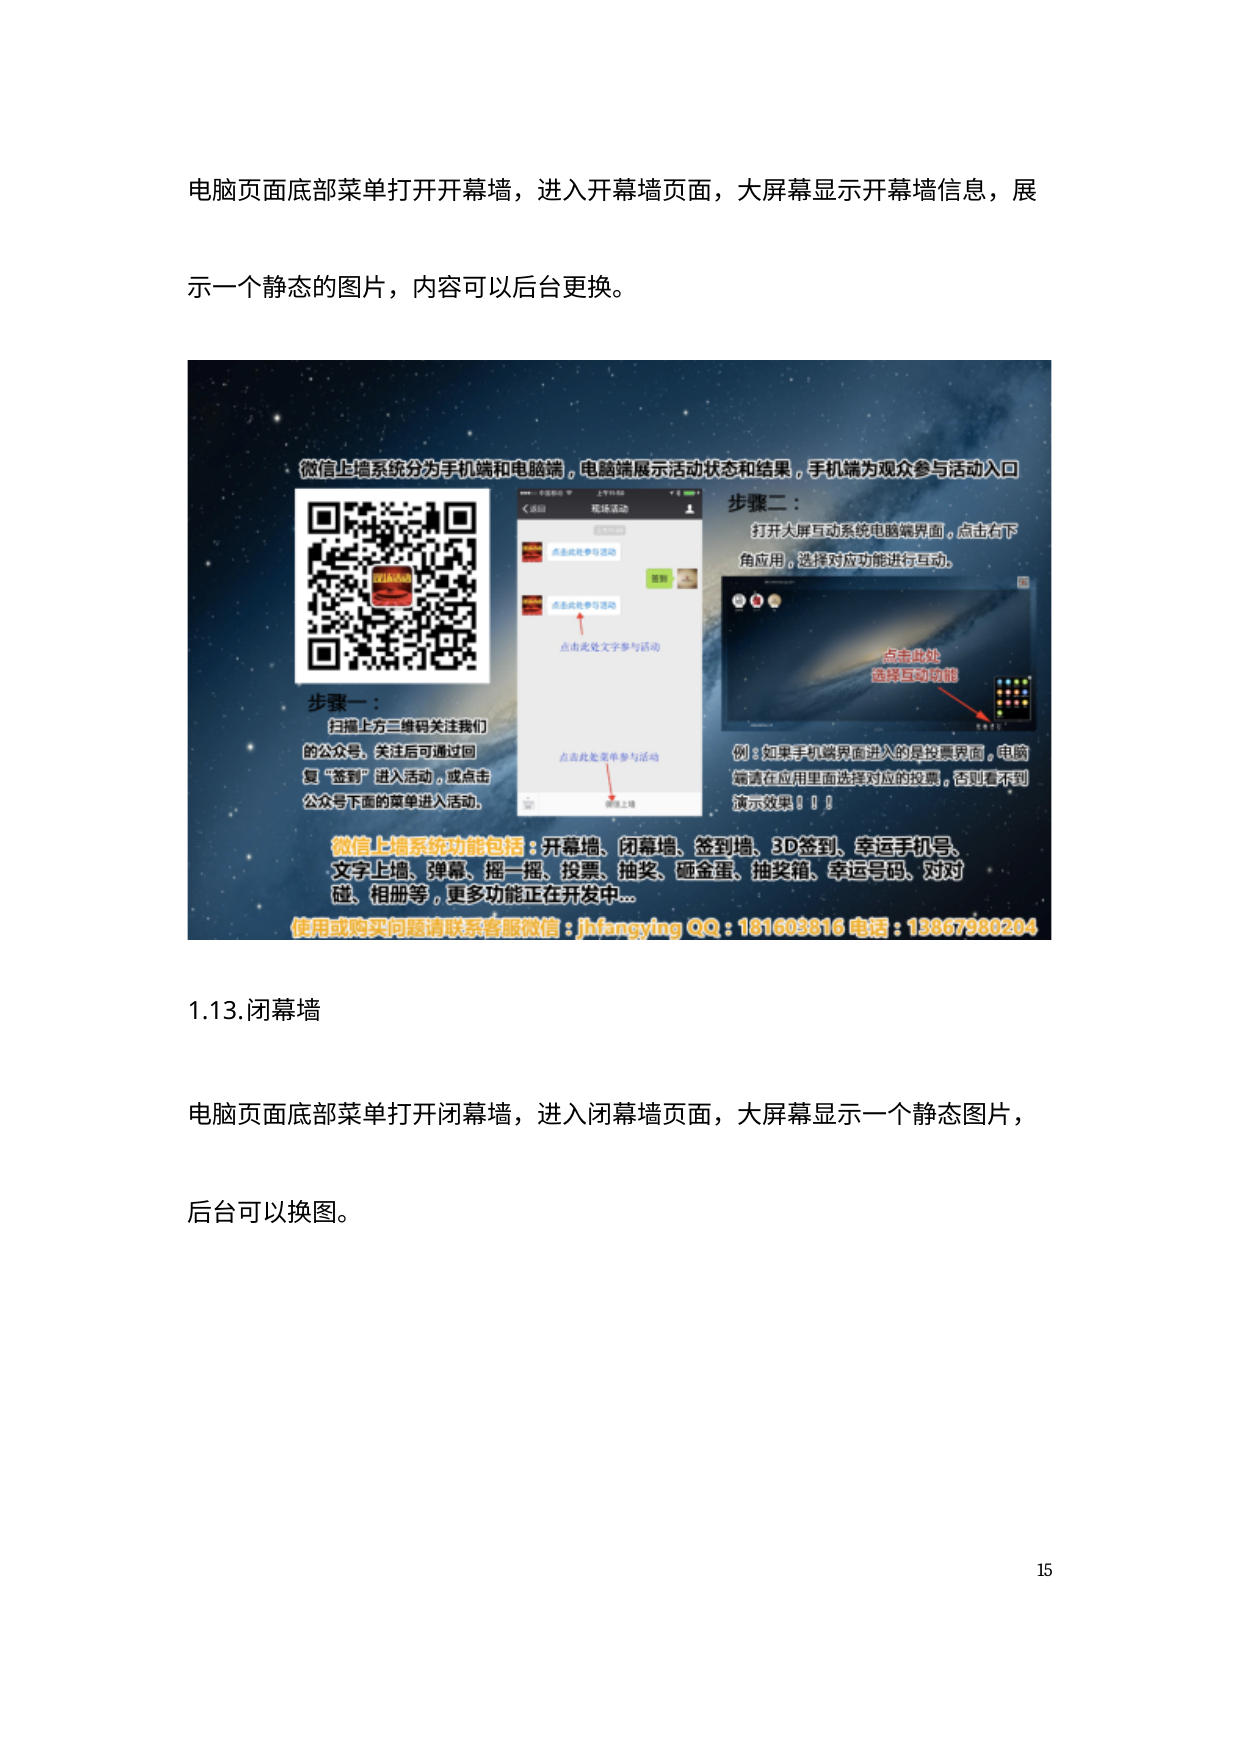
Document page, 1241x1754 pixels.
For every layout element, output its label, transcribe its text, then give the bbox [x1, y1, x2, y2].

text 电脑页面底部菜单打开闭幕墙，进入闭幕墙页面，大屏幕显示一个静态图片，后台可以换图。 [187, 1080, 1053, 1243]
list 闭幕墙 [187, 976, 1053, 1041]
text 电脑页面底部菜单打开开幕墙，进入开幕墙页面，大屏幕显示开幕墙信息，展示一个静态的图片，内容可以后台更换。 [187, 156, 1053, 318]
picture [187, 360, 1052, 940]
